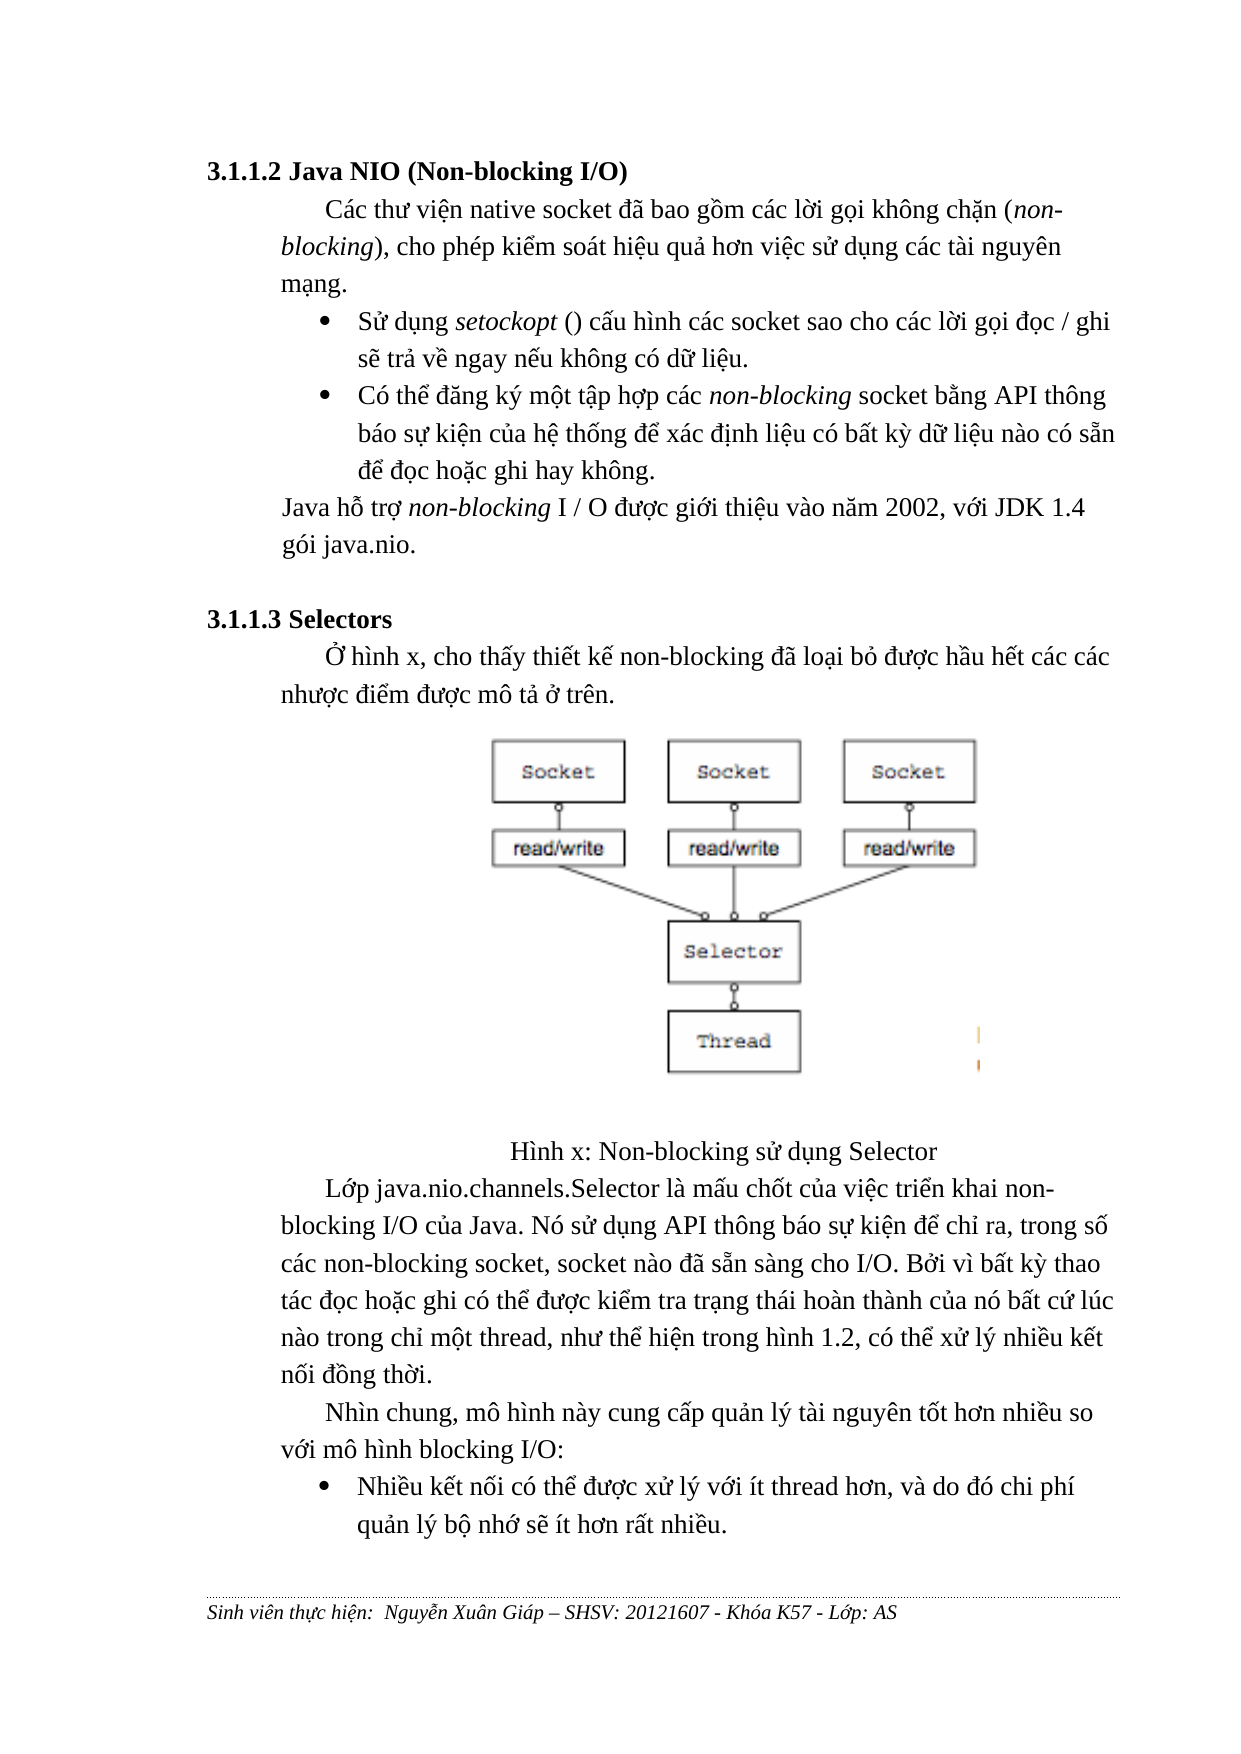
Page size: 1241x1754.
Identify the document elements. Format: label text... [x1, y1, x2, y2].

list Nhiều kết nối có thể được xử lý với ít thread hơn, và do đó chi phí quản lý bộ nhớ sẽ ít hơn rất nhiều. [319, 1470, 1122, 1539]
text Các thư viện native socket đã bao gồm các lời gọi không chặn (non-blocking), cho phép kiểm soát hiệu quả hơn việc sử dụng các tài nguyên mạng. [281, 193, 1122, 298]
picture [467, 714, 980, 1092]
list Sử dụng setockopt () cấu hình các socket sao cho các lời gọi đọc / ghi sẽ trả về ngay nếu không có dữ liệu. [320, 304, 1122, 373]
text Hình x: Non-blocking sử dụng Selector [281, 1135, 1122, 1166]
text Ở hình x, cho thấy thiết kế non-blocking đã loại bỏ được hầu hết các các nhược điểm được mô tả ở trên. [281, 640, 1122, 709]
list Có thể đăng ký một tập hợp các non-blocking socket bằng API thông báo sự kiện của hệ thống để xác định liệu có bất kỳ dữ liệu nào có sẵn để đọc hoặc ghi hay không. [320, 379, 1122, 485]
text Nhìn chung, mô hình này cung cấp quản lý tài nguyên tốt hơn nhiều so với mô hình blocking I/O: [281, 1396, 1122, 1464]
text 3.1.1.2 Java NIO (Non-blocking I/O) [207, 155, 1122, 187]
text Java hỗ trợ non-blocking I / O được giới thiệu vào năm 2002, với JDK 1.4 gói java.nio. [282, 491, 1122, 560]
text 3.1.1.3 Selectors [207, 603, 1122, 634]
text Lớp java.nio.channels.Selector là mấu chốt của việc triển khai non-blocking I/O của Java. Nó sử dụng API thông báo sự kiện để chỉ ra, trong số các non-blocking socket, socket nào đã sẵn sàng cho I/O. Bởi vì bất kỳ thao tác đọc hoặc ghi có thể được kiểm tra trạng thái hoàn thành của nó bất cứ lúc nào trong chỉ một thread, như thể hiện trong hình 1.2, có thể xử lý nhiều kết nối đồng thời. [281, 1172, 1122, 1390]
